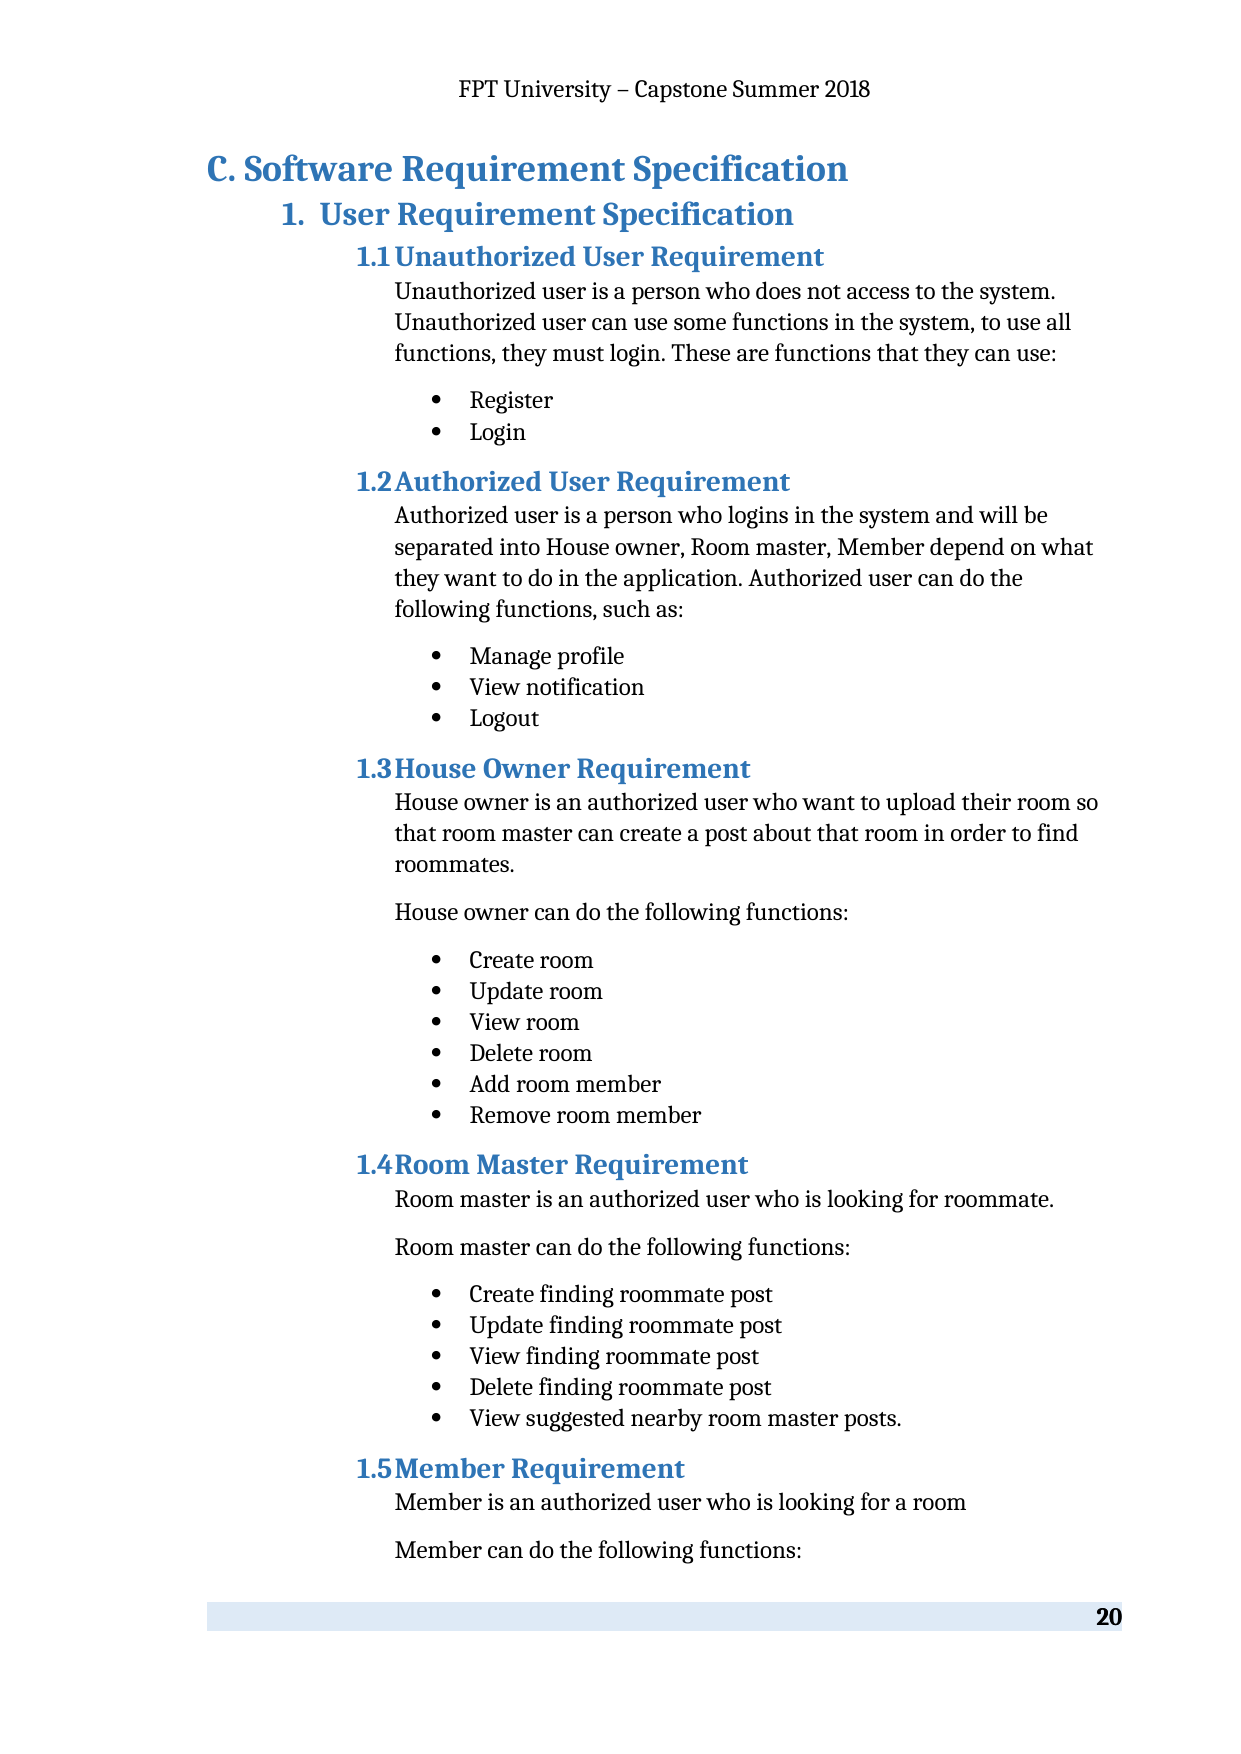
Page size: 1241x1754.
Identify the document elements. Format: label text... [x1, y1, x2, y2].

list View suggested nearby room master posts. [432, 1404, 1122, 1433]
list View room [432, 1008, 1122, 1036]
list View notification [432, 673, 1122, 702]
list Delete room [432, 1039, 1122, 1067]
text Room master is an authorized user who is looking for roommate. [394, 1185, 1122, 1213]
text Member is an authorized user who is looking for a room [394, 1488, 1122, 1517]
list Delete finding roommate post [432, 1373, 1122, 1402]
text Unauthorized user is a person who does not access to the system. Unauthorized user can use some functions in the system, to use all functions, they must login. These are functions that they can use: [394, 277, 1122, 367]
subtitle Unauthorized User Requirement [357, 241, 1122, 274]
list Add room member [432, 1070, 1122, 1098]
list Remove room member [432, 1101, 1122, 1129]
list Register [432, 386, 1122, 415]
text Member can do the following functions: [394, 1536, 1122, 1564]
list Create finding roommate post [432, 1280, 1122, 1309]
list Update finding roommate post [432, 1311, 1122, 1340]
text House owner can do the following functions: [394, 898, 1122, 927]
subtitle C. Software Requirement Specification [207, 148, 1122, 191]
text Room master can do the following functions: [394, 1232, 1122, 1261]
subtitle Room Master Requirement [357, 1148, 1122, 1182]
subtitle Authorized User Requirement [357, 465, 1122, 499]
list Logout [432, 704, 1122, 733]
list Create room [432, 946, 1122, 974]
list View finding roommate post [432, 1342, 1122, 1371]
subtitle House Owner Requirement [357, 752, 1122, 786]
list Login [432, 417, 1122, 446]
list Update room [432, 977, 1122, 1005]
text Authorized user is a person who logins in the system and will be separated into House owner, Room master, Member depend on what they want to do in the application. Authorized user can do the following functions, such as: [394, 501, 1122, 623]
subtitle User Requirement Specification [282, 195, 1122, 233]
list Manage profile [432, 642, 1122, 671]
subtitle Member Requirement [357, 1452, 1122, 1486]
text House owner is an authorized user who want to upload their room so that room master can create a post about that room in order to find roommates. [394, 788, 1122, 879]
